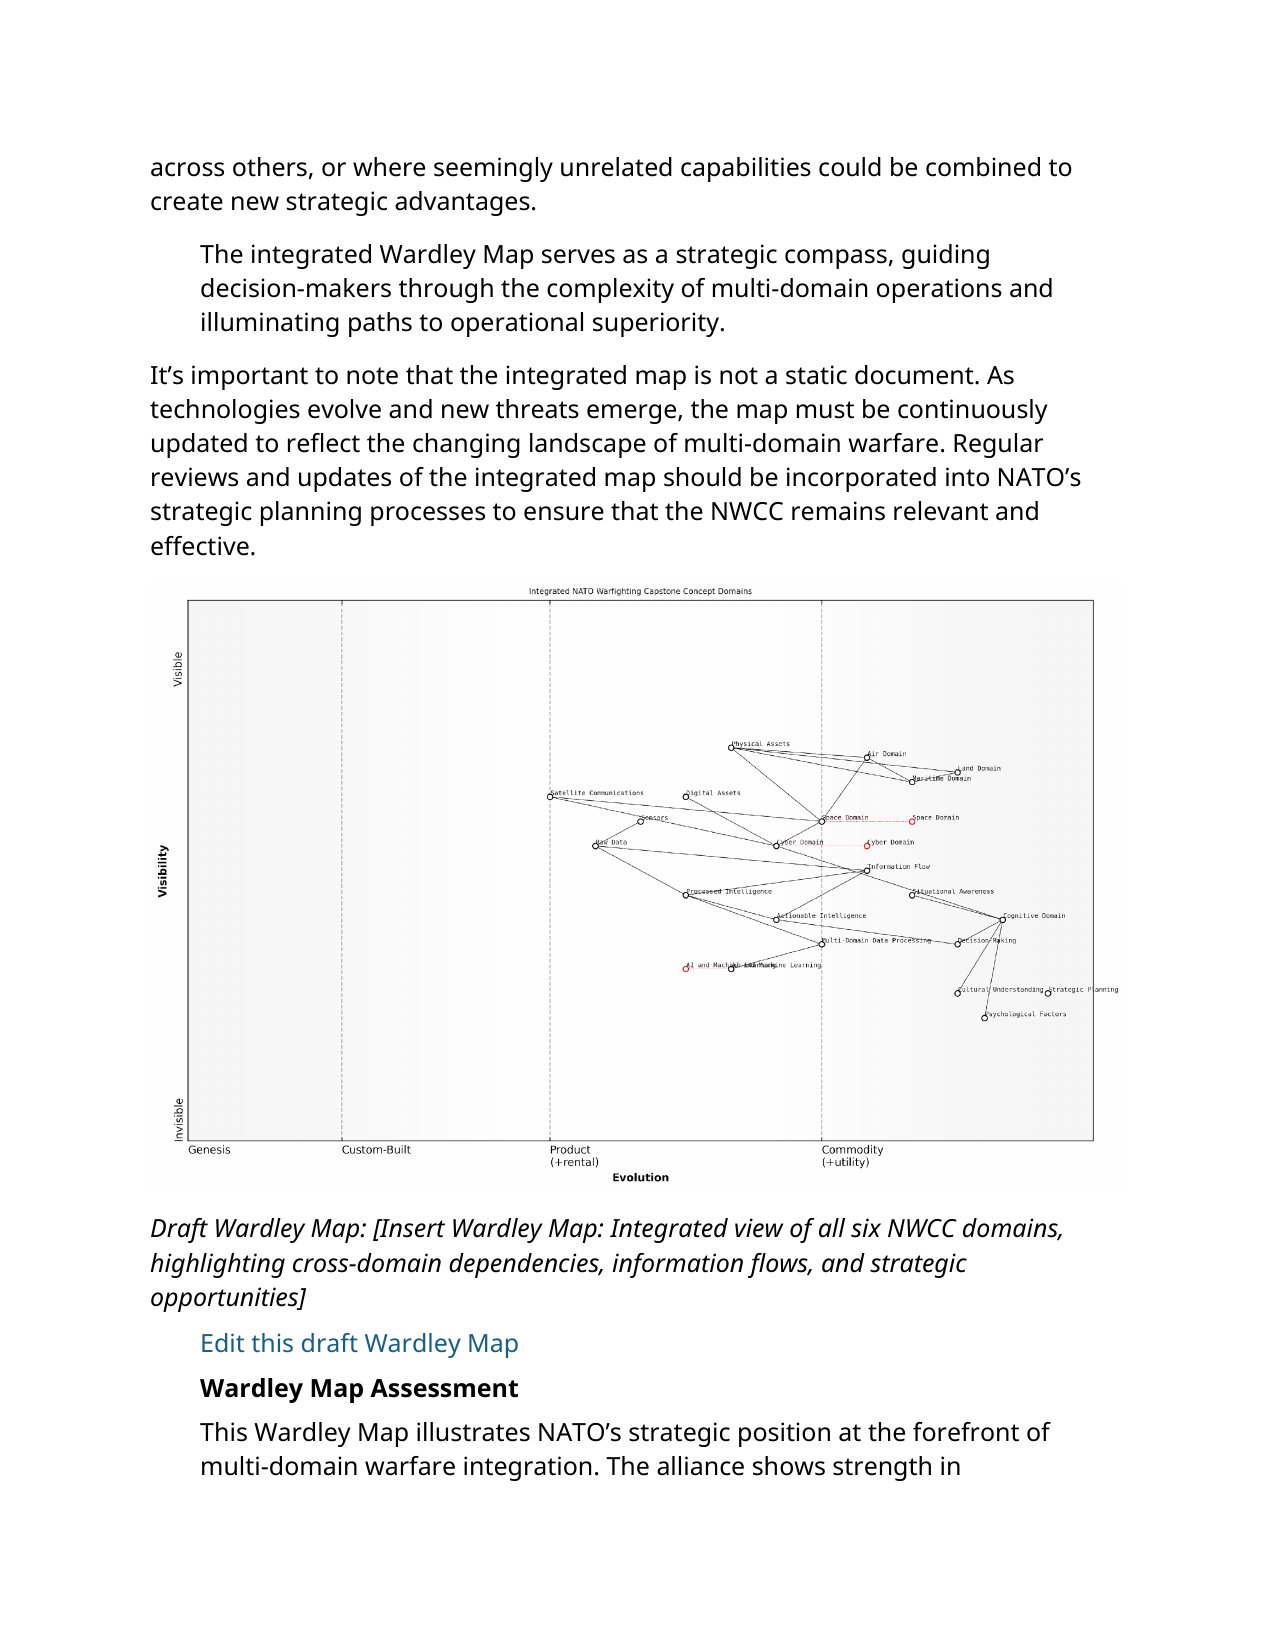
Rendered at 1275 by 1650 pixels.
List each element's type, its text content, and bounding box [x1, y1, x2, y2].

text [200, 1415, 1075, 1483]
picture [150, 581, 1125, 1191]
text Draft Wardley Map: [Insert Wardley Map: Integrated view of all six NWCC domains, highlighting cross-domain dependencies, information flows, and strategic opportunities] [150, 1211, 1125, 1313]
text The integrated Wardley Map serves as a strategic compass, guiding decision-makers through the complexity of multi-domain operations and illuminating paths to operational superiority. [200, 237, 1075, 339]
text Wardley Map Assessment [200, 1370, 1075, 1404]
text It’s important to note that the integrated map is not a static document. As technologies evolve and new threats emerge, the map must be continuously updated to reflect the changing landscape of multi-domain warfare. Regular reviews and updates of the integrated map should be incorporated into NATO’s strategic planning processes to ensure that the NWCC remains relevant and effective. [150, 358, 1125, 562]
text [150, 150, 1125, 218]
text Edit this draft Wardley Map [200, 1326, 1075, 1360]
